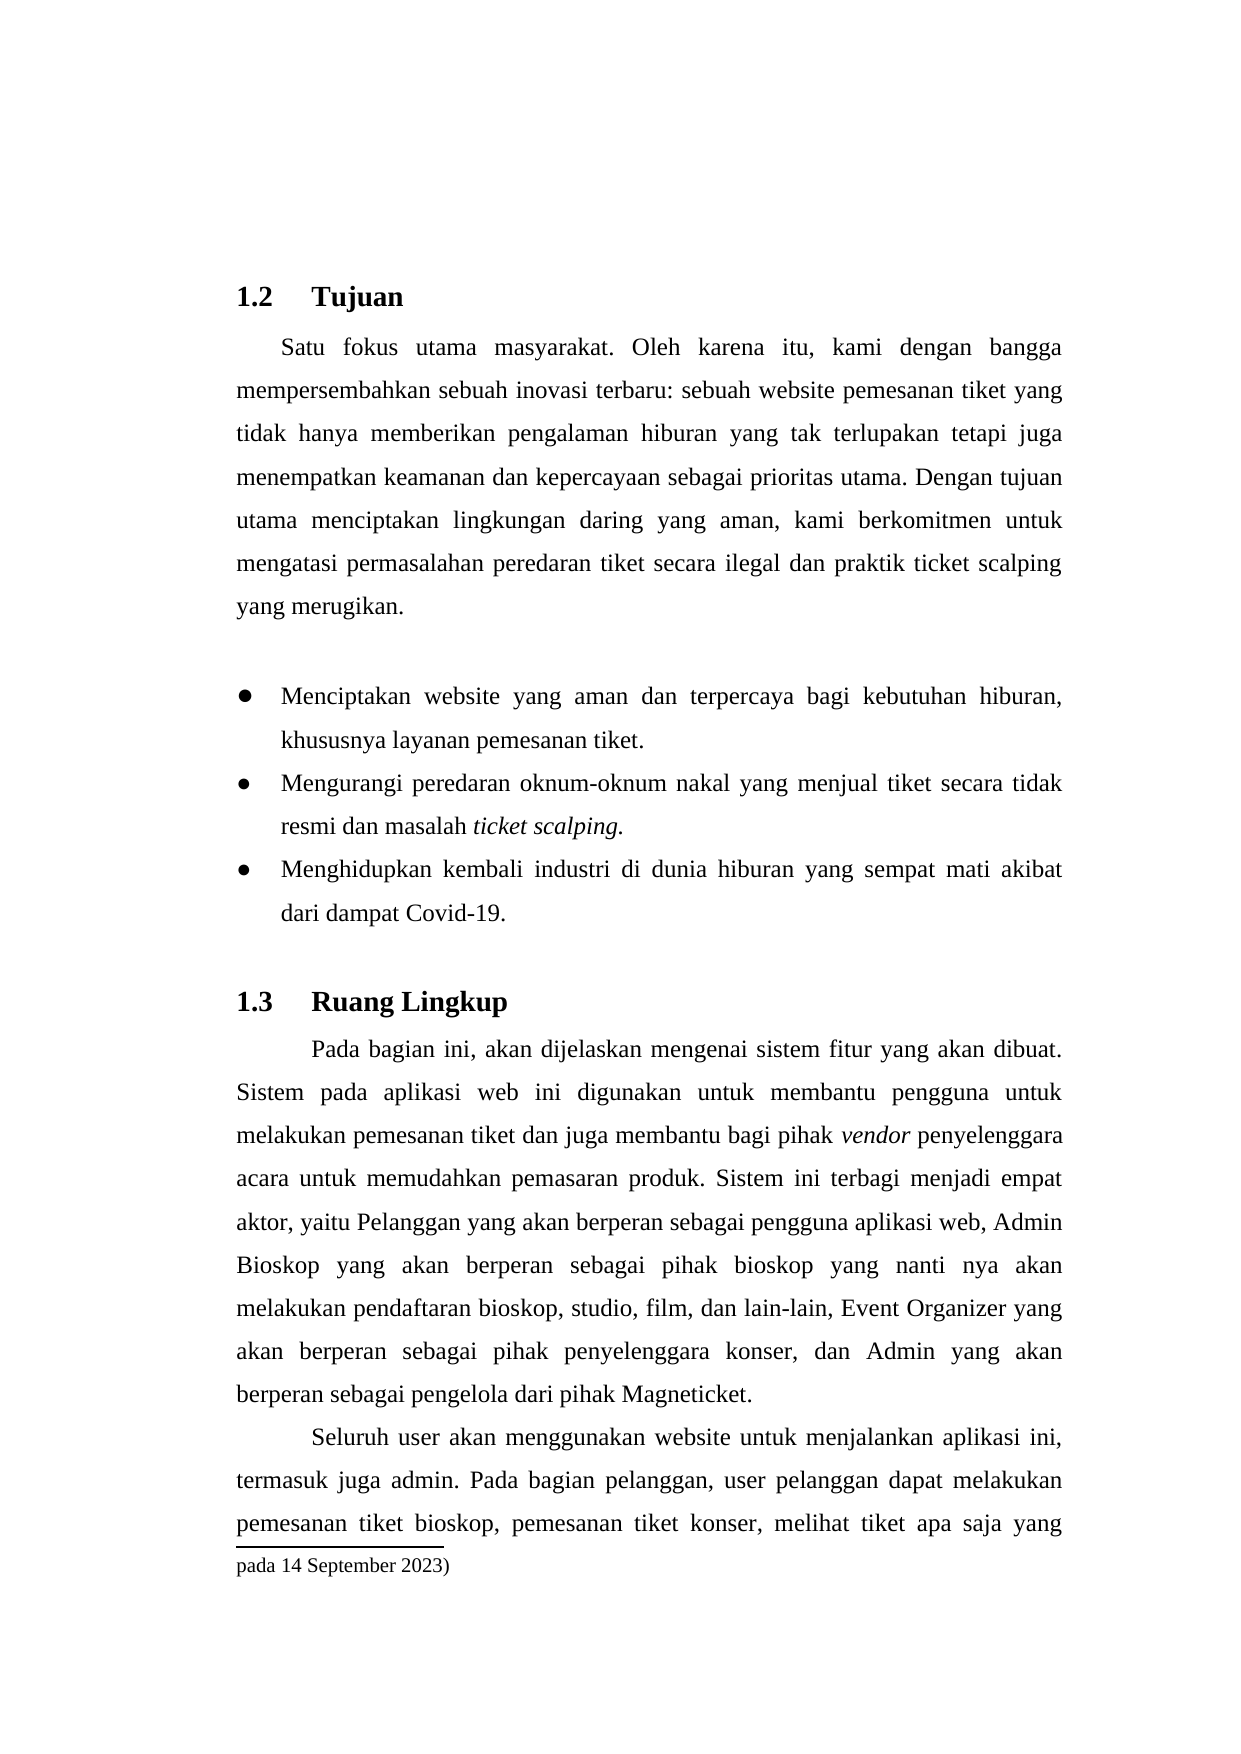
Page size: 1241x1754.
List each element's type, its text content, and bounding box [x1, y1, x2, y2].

subtitle 1.3 Ruang Lingkup [236, 984, 1063, 1017]
text Pada bagian ini, akan dijelaskan mengenai sistem fitur yang akan dibuat. Sistem pada aplikasi web ini digunakan untuk membantu pengguna untuk melakukan pemesanan tiket dan juga membantu bagi pihak vendor penyelenggara acara untuk memudahkan pemasaran produk. Sistem ini terbagi menjadi empat aktor, yaitu Pelanggan yang akan berperan sebagai pengguna aplikasi web, Admin Bioskop yang akan berperan sebagai pihak bioskop yang nanti nya akan melakukan pendaftaran bioskop, studio, film, dan lain-lain, Event Organizer yang akan berperan sebagai pihak penyelenggara konser, dan Admin yang akan berperan sebagai pengelola dari pihak Magneticket. [236, 1034, 1063, 1408]
list Mengurangi peredaran oknum-oknum nakal yang menjual tiket secara tidak resmi dan masalah ticket scalping. [236, 768, 1063, 840]
list Menciptakan website yang aman dan terpercaya bagi kebutuhan hiburan, khususnya layanan pemesanan tiket. [236, 677, 1063, 754]
subtitle 1.2 Tujuan [236, 279, 1063, 313]
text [236, 1422, 1063, 1537]
text Satu fokus utama masyarakat. Oleh karena itu, kami dengan bangga mempersembahkan sebuah inovasi terbaru: sebuah website pemesanan tiket yang tidak hanya memberikan pengalaman hiburan yang tak terlupakan tetapi juga menempatkan keamanan dan kepercayaan sebagai prioritas utama. Dengan tujuan utama menciptakan lingkungan daring yang aman, kami berkomitmen untuk mengatasi permasalahan peredaran tiket secara ilegal dan praktik ticket scalping yang merugikan. [236, 332, 1063, 620]
list Menghidupkan kembali industri di dunia hiburan yang sempat mati akibat dari dampat Covid-19. [236, 854, 1063, 926]
